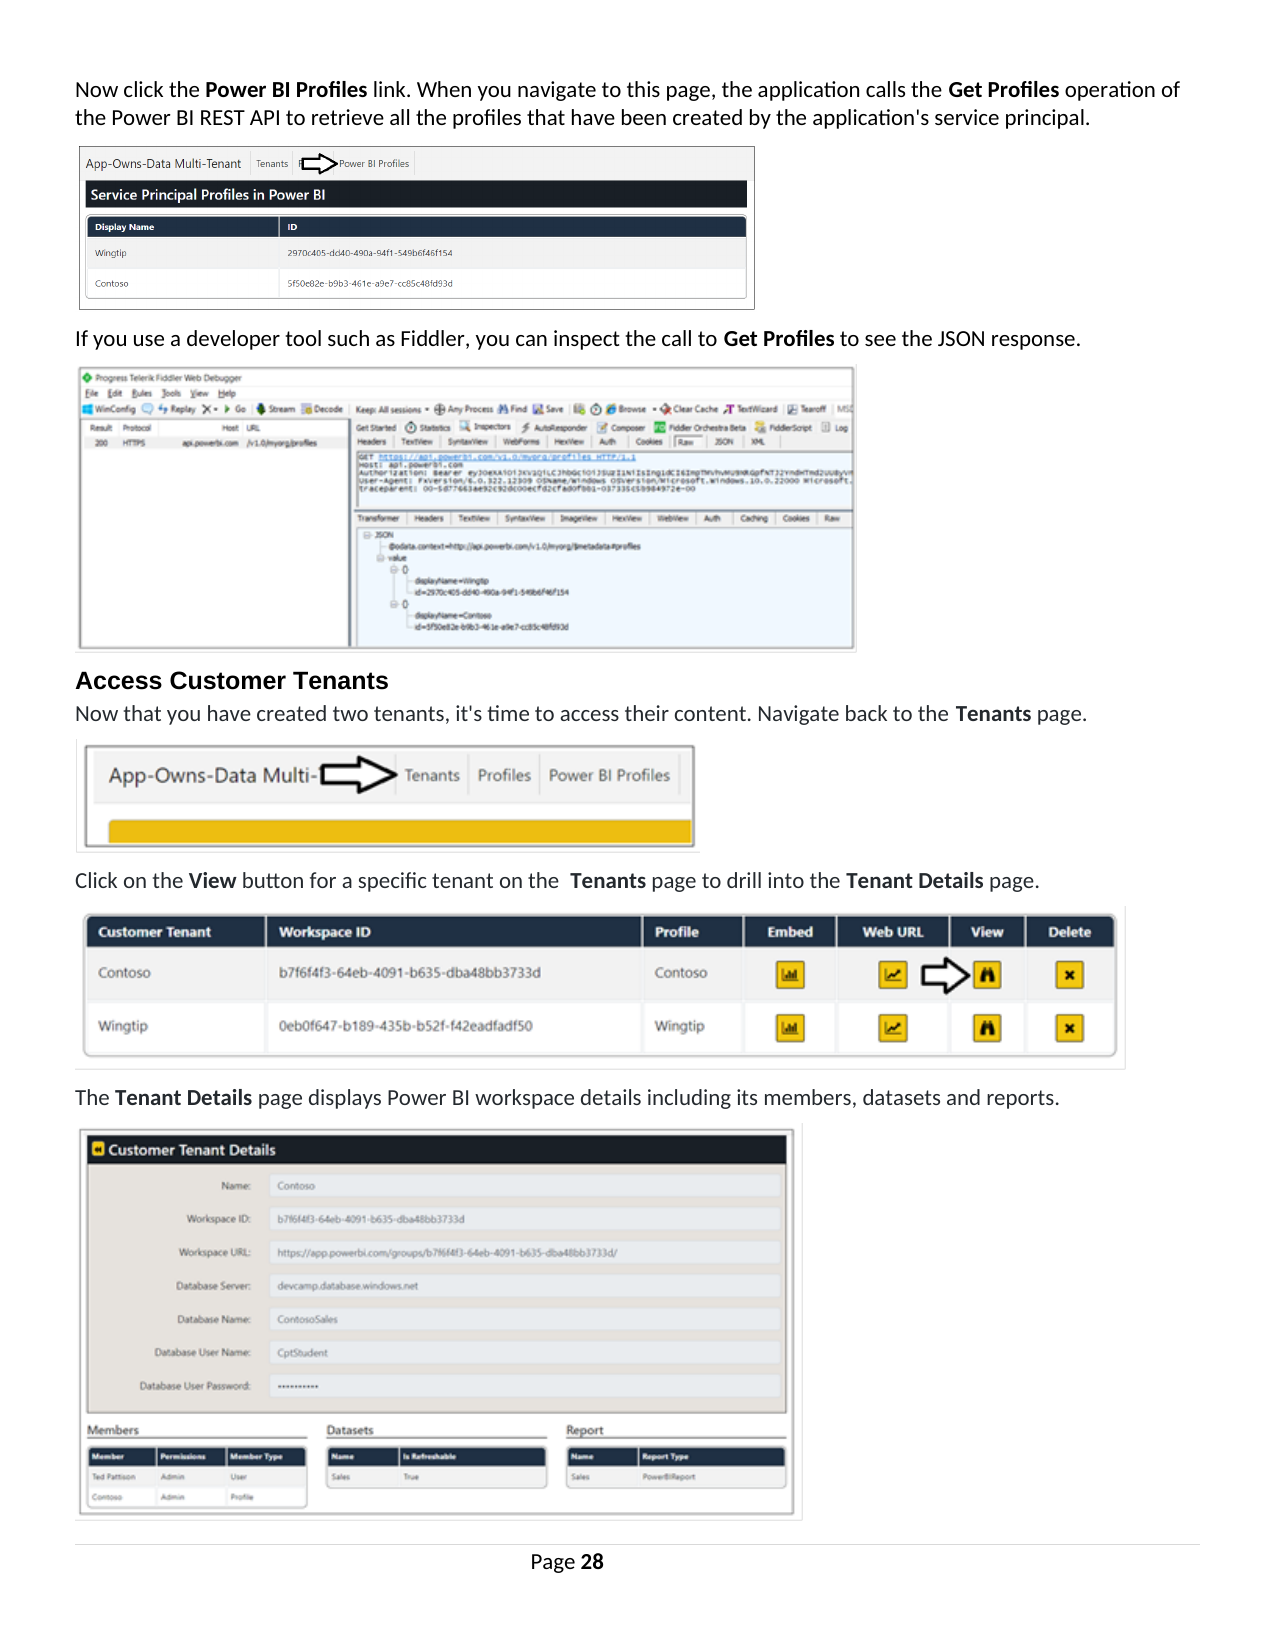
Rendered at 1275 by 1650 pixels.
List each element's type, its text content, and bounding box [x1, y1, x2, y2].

picture [75, 906, 1127, 1071]
picture [75, 143, 757, 312]
picture [75, 739, 700, 854]
text The Tenant Details page displays Power BI workspace details including its members, datasets and reports. [75, 1083, 1200, 1111]
text Click on the View button for a specific tenant on the Tenants page to drill into the Tenant Details page. [75, 866, 1200, 894]
subtitle Access Customer Tenants [75, 666, 1200, 695]
picture [75, 364, 858, 654]
picture [75, 1123, 803, 1522]
text Now click the Power BI Profiles link. When you navigate to this page, the application calls the Get Profiles operation of the Power BI REST API to retrieve all the profiles that have been created by the application's service principal. [75, 75, 1200, 131]
text Now that you have created two tenants, it's time to access their content. Navigate back to the Tenants page. [75, 699, 1200, 727]
text If you use a developer tool such as Fiddler, you can inspect the call to Get Profiles to see the JSON response. [75, 324, 1200, 352]
